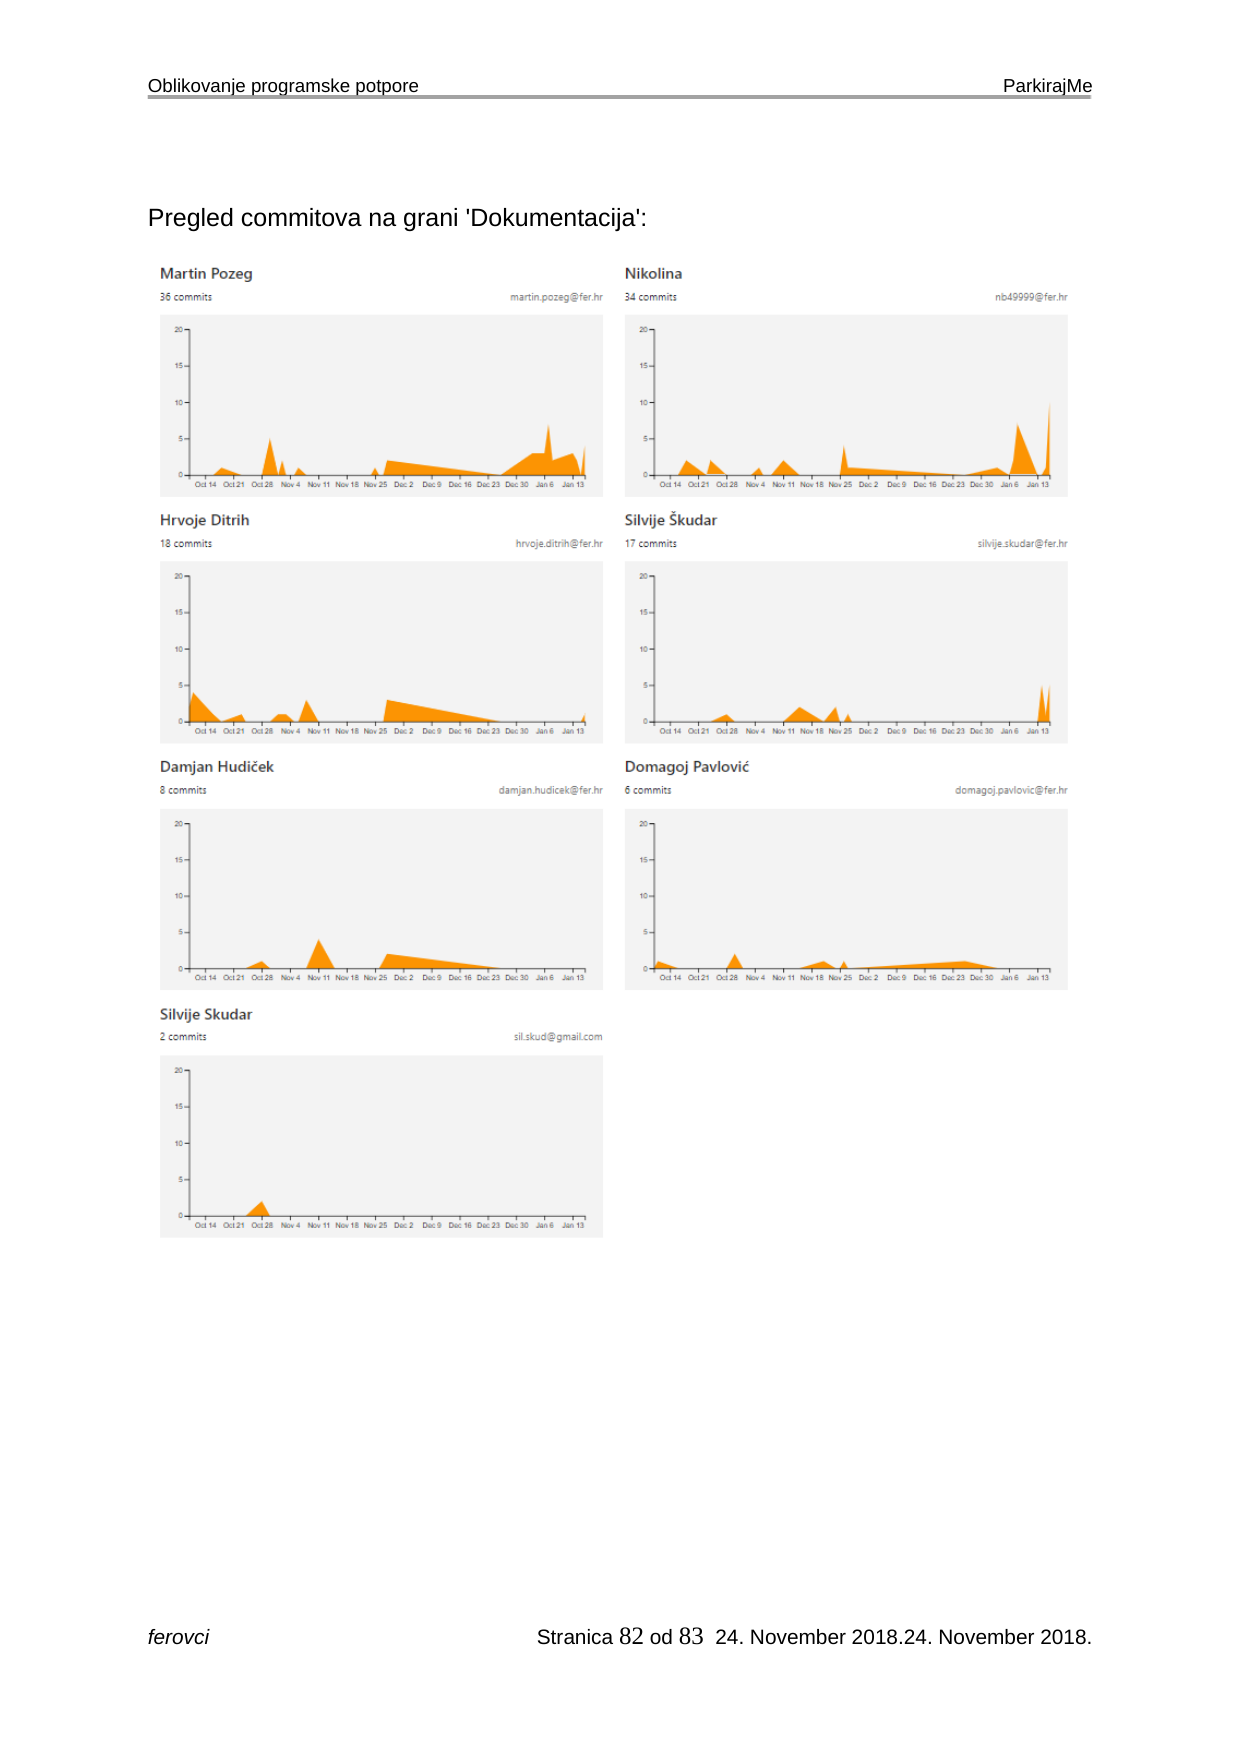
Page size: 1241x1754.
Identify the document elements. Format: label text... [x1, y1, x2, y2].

text Pregled commitova na grani 'Dokumentacija': [148, 203, 1093, 232]
picture [147, 258, 1093, 1241]
picture [147, 95, 1092, 99]
